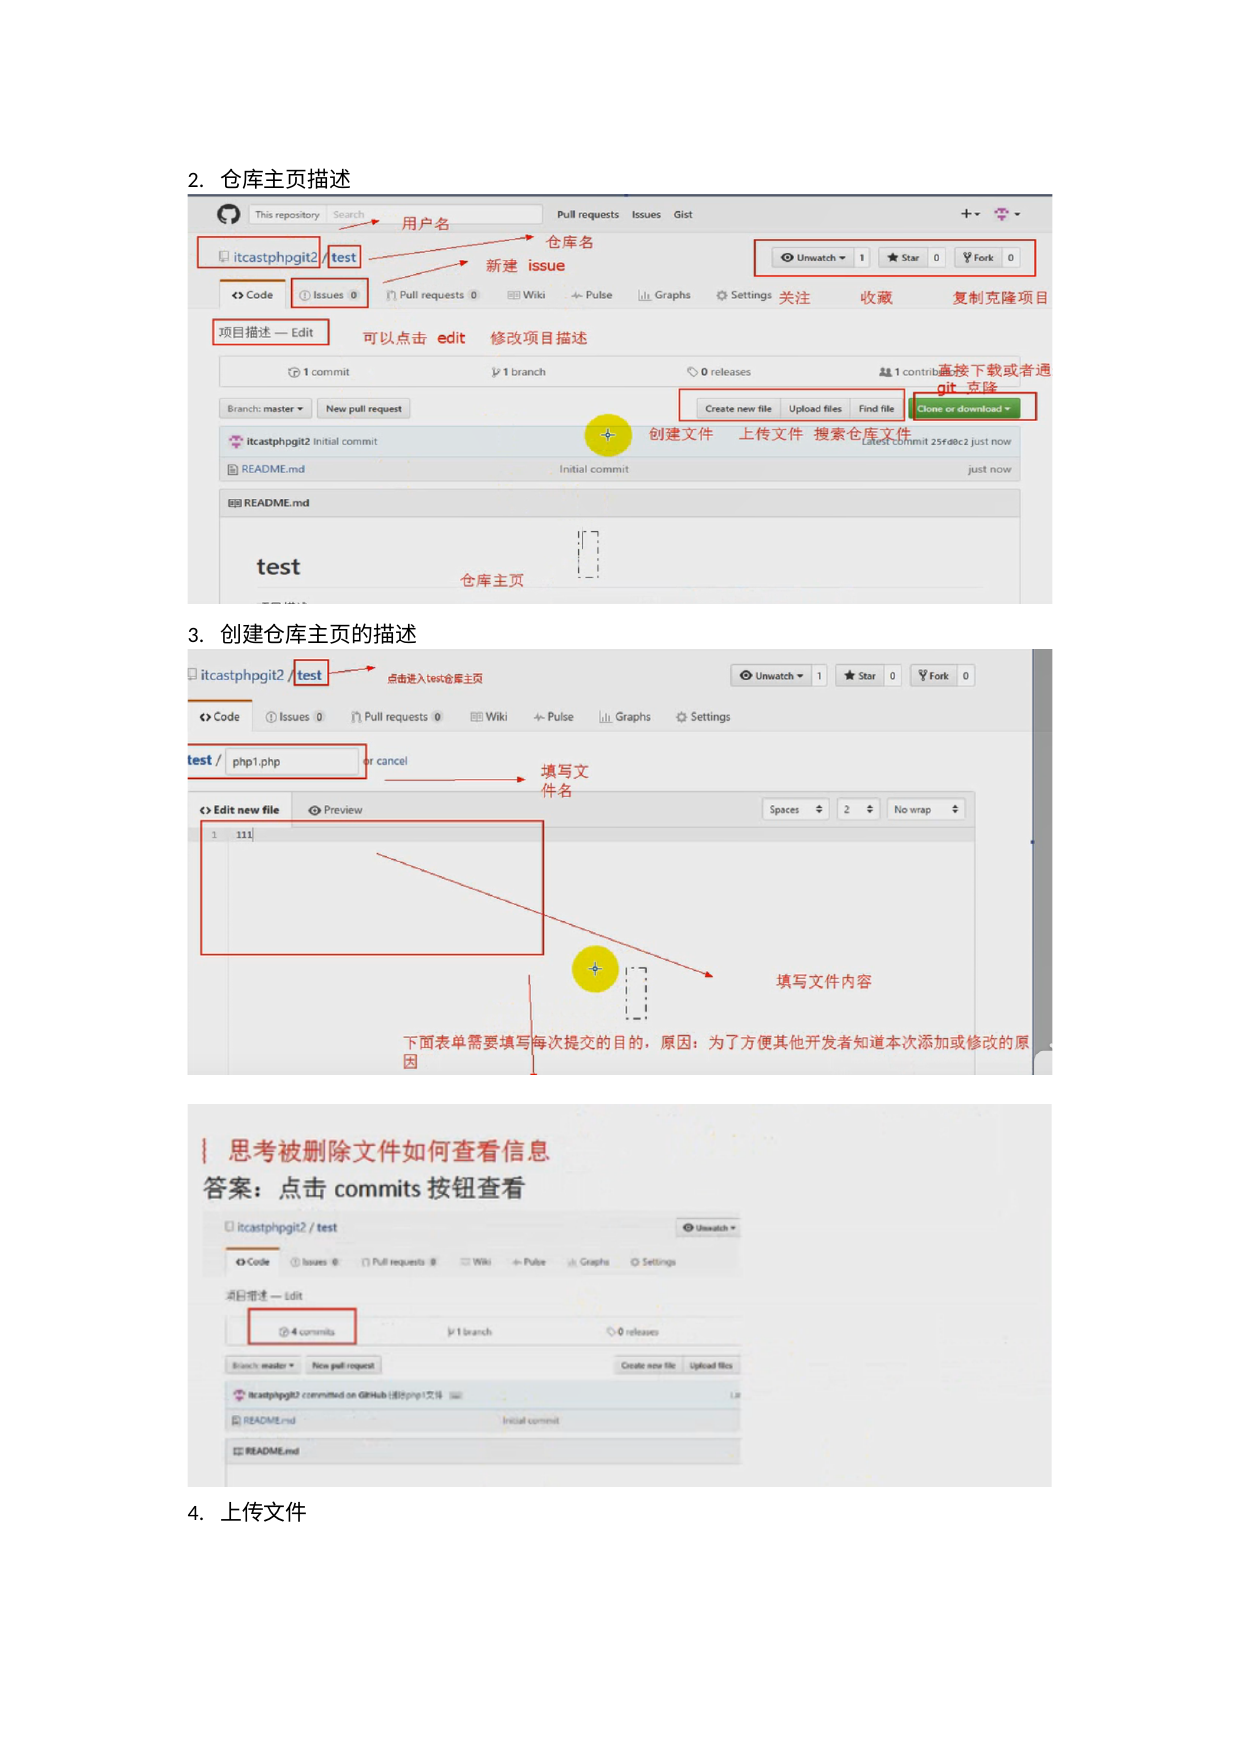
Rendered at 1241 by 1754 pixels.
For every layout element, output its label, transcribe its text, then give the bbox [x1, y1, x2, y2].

picture [187, 649, 1053, 1075]
picture [187, 194, 1053, 604]
picture [187, 1104, 1052, 1487]
list 仓库主页描述 [187, 162, 1053, 194]
list 上传文件 [187, 1494, 1053, 1527]
list 创建仓库主页的描述 [187, 617, 1053, 649]
